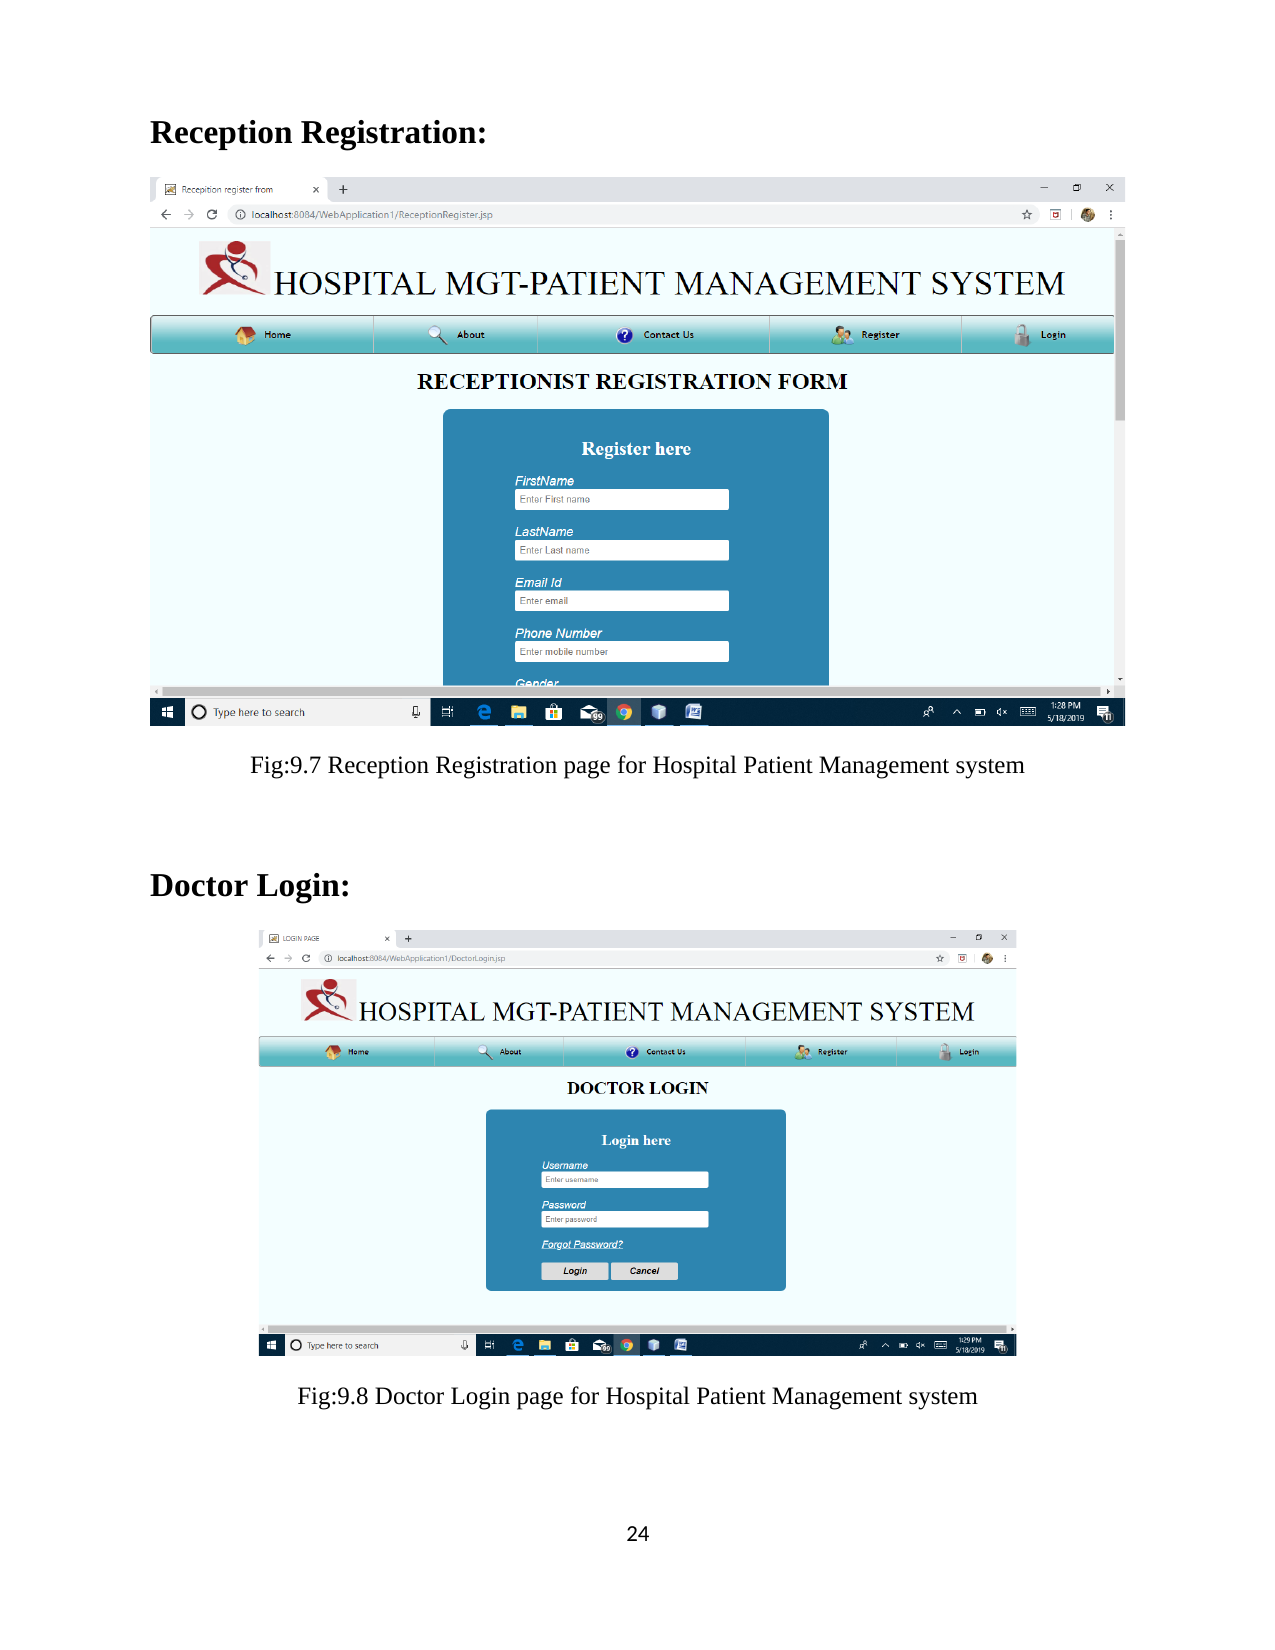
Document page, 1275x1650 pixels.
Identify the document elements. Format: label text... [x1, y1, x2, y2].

text Doctor Login: [150, 865, 1125, 903]
text Fig:9.7 Reception Registration page for Hospital Patient Management system [150, 751, 1125, 779]
text Reception Registration: [150, 112, 1125, 151]
picture [150, 177, 1125, 726]
text Fig:9.8 Doctor Login page for Hospital Patient Management system [150, 1381, 1125, 1409]
picture [258, 930, 1017, 1356]
